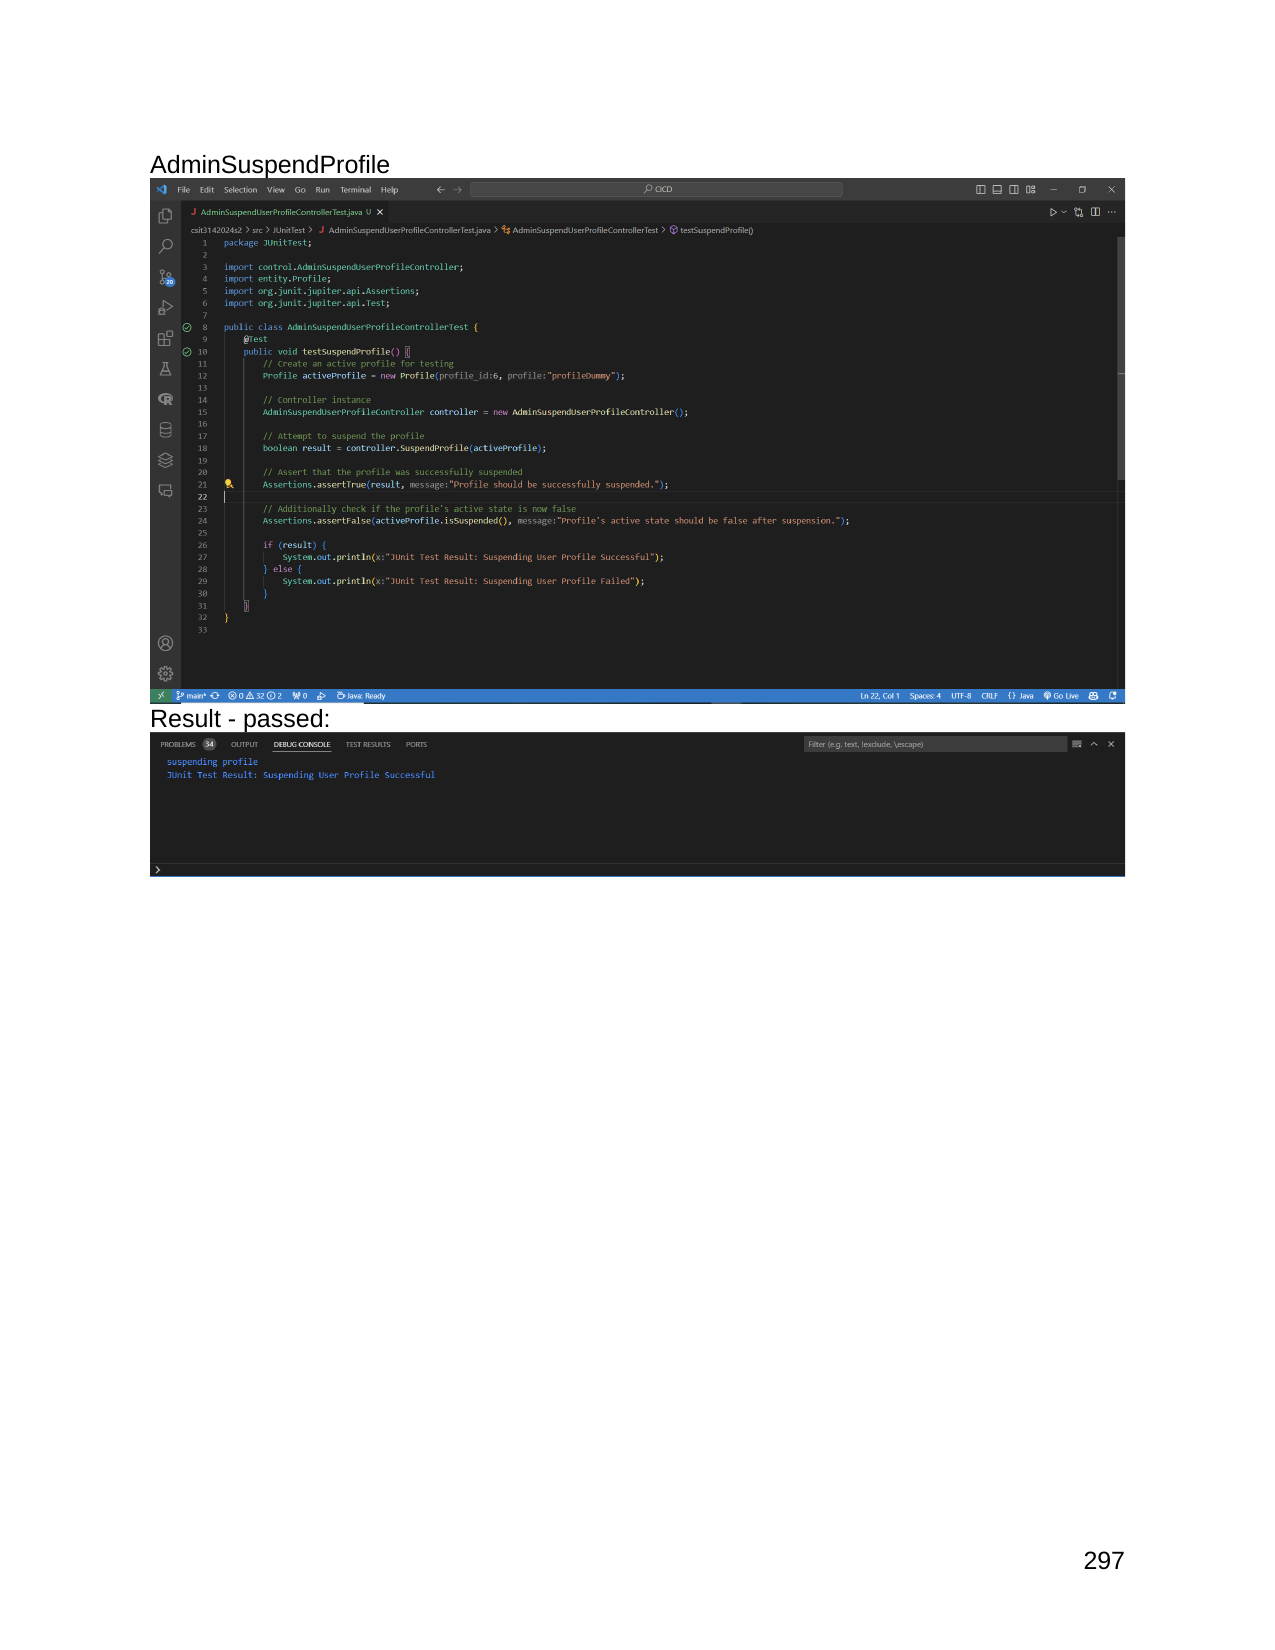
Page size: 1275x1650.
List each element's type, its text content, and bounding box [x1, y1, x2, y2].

picture [150, 732, 1125, 877]
text AdminSuspendProfile [150, 150, 1125, 178]
text Result - passed: [150, 704, 1125, 732]
picture [150, 178, 1125, 704]
